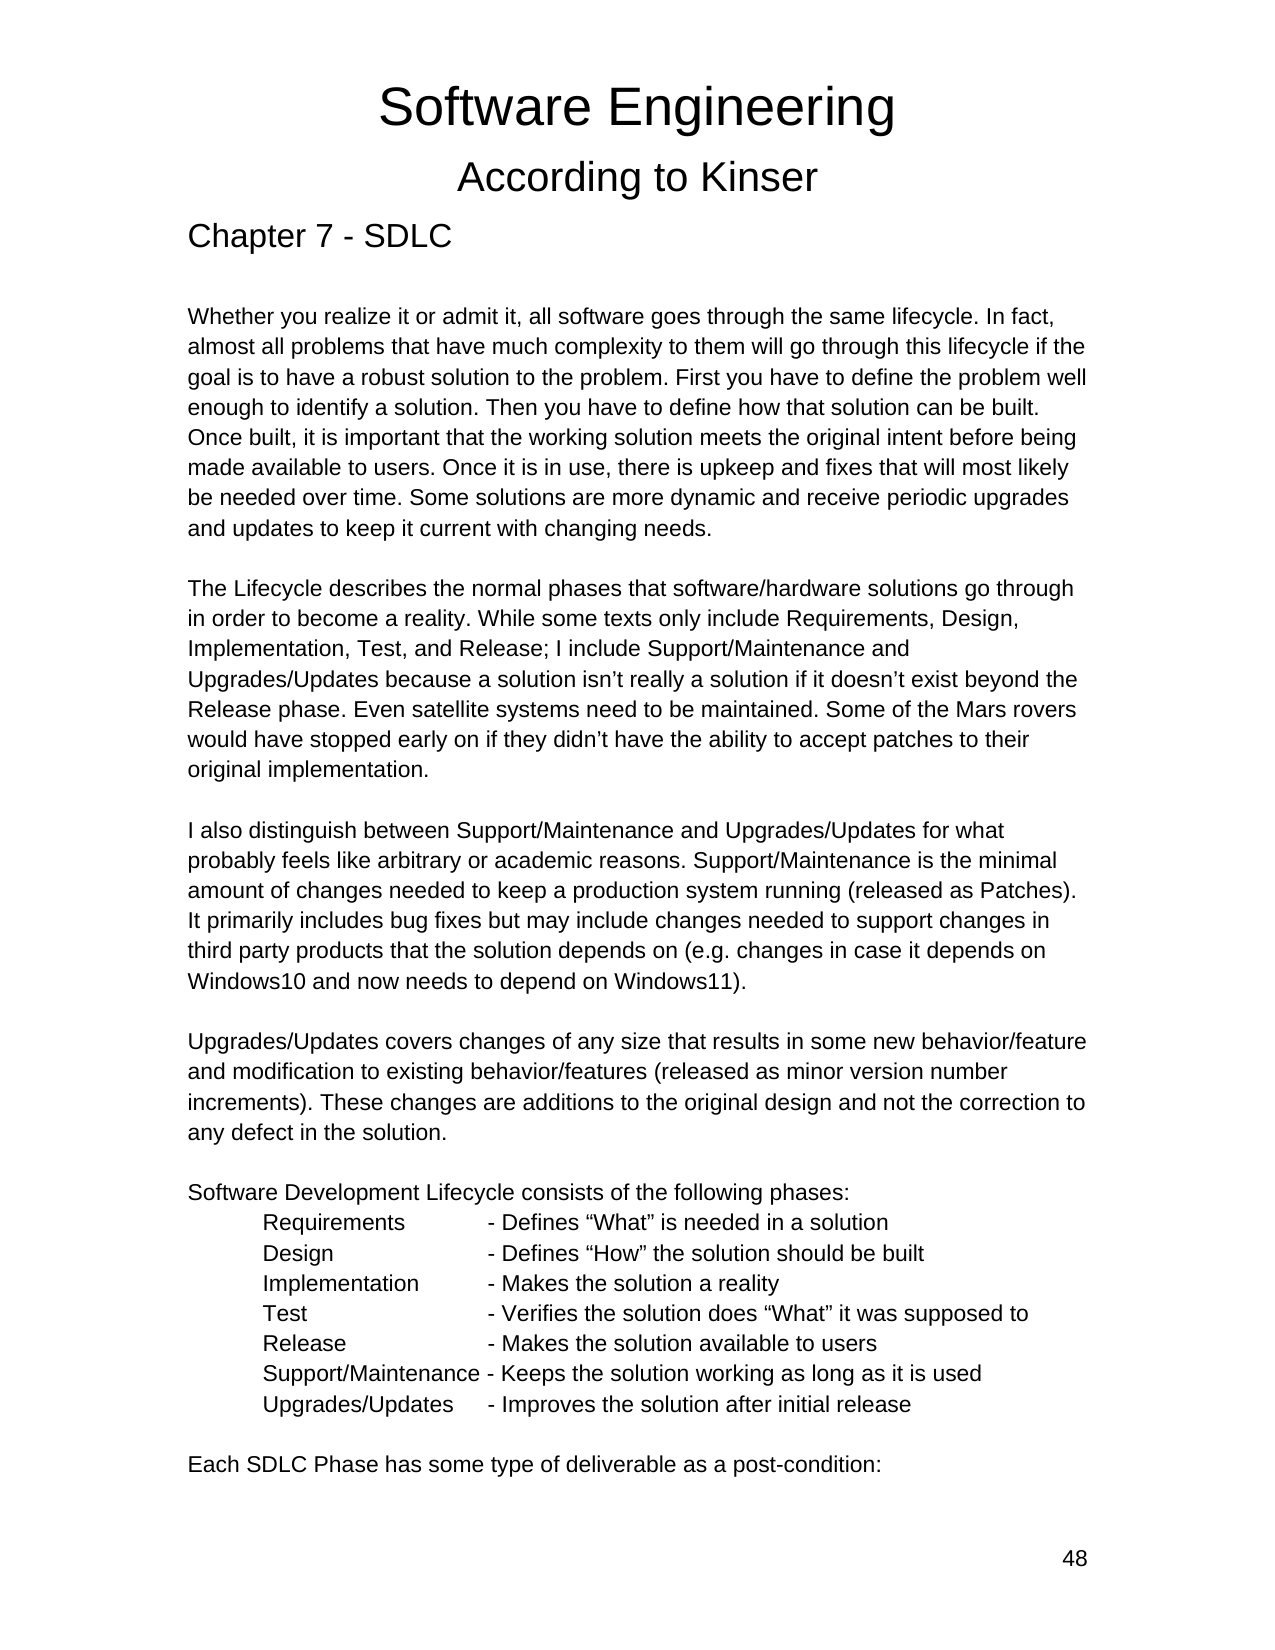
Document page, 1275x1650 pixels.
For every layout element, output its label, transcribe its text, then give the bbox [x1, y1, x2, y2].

text I also distinguish between Support/Maintenance and Upgrades/Updates for what probably feels like arbitrary or academic reasons. Support/Maintenance is the minimal amount of changes needed to keep a production system running (released as Patches). It primarily includes bug fixes but may include changes needed to support changes in third party products that the solution depends on (e.g. changes in case it depends on Windows10 and now needs to depend on Windows11). [187, 817, 1087, 994]
text The Lifecycle describes the normal phases that software/hardware solutions go through in order to become a reality. While some texts only include Requirements, Design, Implementation, Test, and Release; I include Support/Maintenance and Upgrades/Updates because a solution isn’t really a solution if it doesn’t exist beyond the Release phase. Even satellite systems need to be maintained. Some of the Mars rovers would have stopped early on if they didn’t have the ability to accept patches to their original implementation. [187, 575, 1087, 783]
text Each SDLC Phase has some type of deliverable as a post-condition: [187, 1451, 1087, 1477]
text Implementation - Makes the solution a reality [262, 1270, 1087, 1296]
subtitle Chapter 7 - SDLC [187, 216, 1087, 255]
text Release - Makes the solution available to users [262, 1330, 1087, 1357]
text Support/Maintenance - Keeps the solution working as long as it is used [262, 1360, 1087, 1387]
text Whether you realize it or admit it, all software goes through the same lifecycle. In fact, almost all problems that have much complexity to them will go through this lifecycle if the goal is to have a robust solution to the problem. First you have to define the problem well enough to identify a solution. Then you have to define how that solution can be built. Once built, it is important that the working solution meets the original intent before being made available to users. Once it is in use, there is upkeep and fixes that will most likely be needed over time. Some solutions are more dynamic and receive periodic upgrades and updates to keep it current with changing needs. [187, 303, 1087, 541]
text Software Development Lifecycle consists of the following phases: [187, 1179, 1087, 1206]
text Design - Defines “How” the solution should be built [262, 1239, 1087, 1266]
text Upgrades/Updates covers changes of any size that results in some new behavior/feature and modification to existing behavior/features (released as minor version number increments). These changes are additions to the original design and not the correction to any defect in the solution. [187, 1028, 1087, 1145]
text Upgrades/Updates - Improves the solution after initial release [262, 1391, 1087, 1417]
text Requirements - Defines “What” is needed in a solution [262, 1209, 1087, 1236]
text Test - Verifies the solution does “What” it was supposed to [262, 1300, 1087, 1326]
